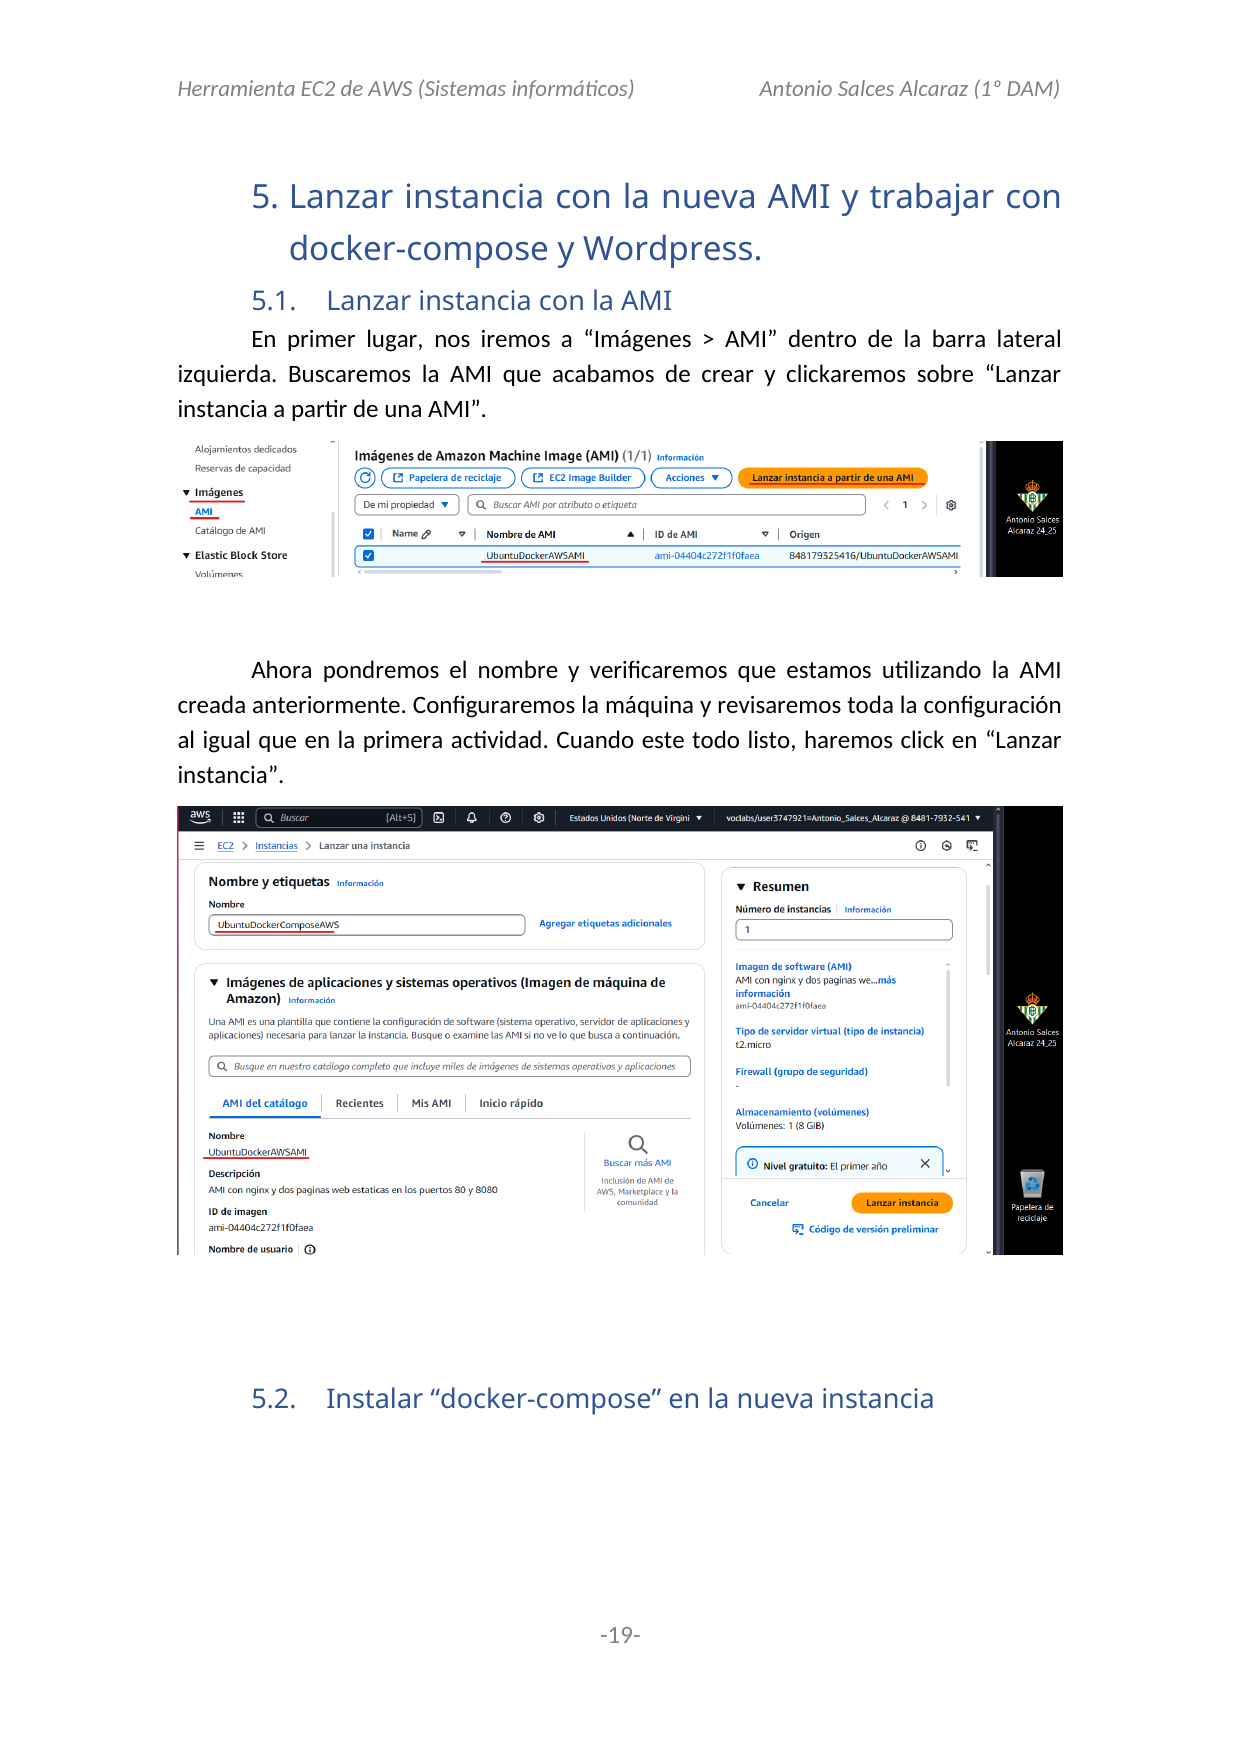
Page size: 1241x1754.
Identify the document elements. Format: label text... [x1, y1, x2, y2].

subtitle Lanzar instancia con la AMI [251, 281, 1063, 318]
subtitle Lanzar instancia con la nueva AMI y trabajar con docker-compose y Wordpress. [251, 173, 1063, 270]
text Ahora pondremos el nombre y verificaremos que estamos utilizando la AMI creada anteriormente. Configuraremos la máquina y revisaremos toda la configuración al igual que en la primera actividad. Cuando este todo listo, haremos click en “Lanzar instancia”. [177, 654, 1063, 789]
picture [177, 806, 1063, 1255]
text En primer lugar, nos iremos a “Imágenes > AMI” dentro de la barra lateral izquierda. Buscaremos la AMI que acabamos de crear y clickaremos sobre “Lanzar instancia a partir de una AMI”. [177, 323, 1063, 424]
picture [177, 441, 1063, 577]
subtitle Instalar “docker-compose” en la nueva instancia [251, 1379, 1063, 1416]
